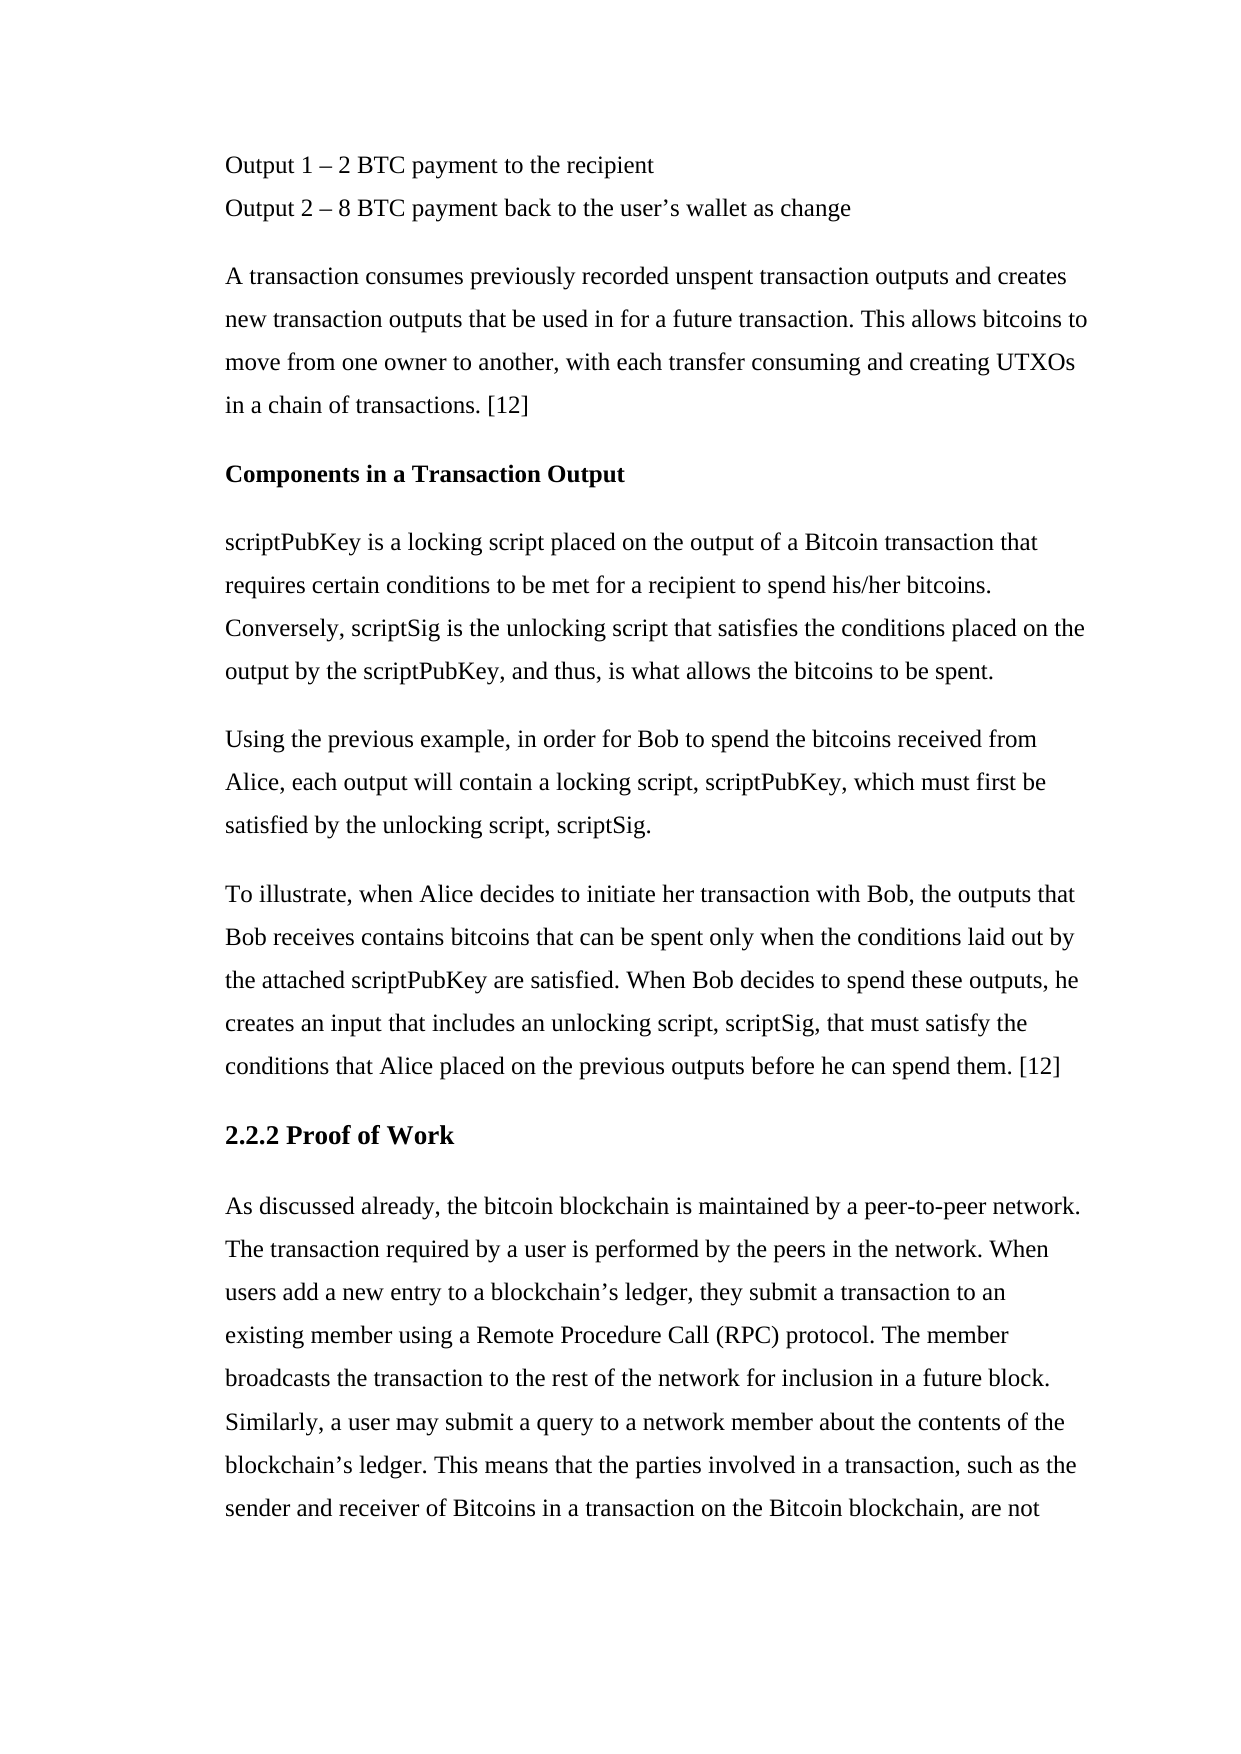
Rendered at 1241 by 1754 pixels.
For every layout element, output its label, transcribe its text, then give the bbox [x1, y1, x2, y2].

text A transaction consumes previously recorded unspent transaction outputs and creates new transaction outputs that be used in for a future transaction. This allows bitcoins to move from one owner to another, with each transfer consuming and creating UTXOs in a chain of transactions. [12] [225, 261, 1090, 419]
text To illustrate, when Alice decides to initiate her transaction with Bob, the outputs that Bob receives contains bitcoins that can be spent only when the conditions laid out by the attached scriptPubKey are satisfied. When Bob decides to spend these outputs, he creates an input that includes an unlocking script, scriptSig, that must satisfy the conditions that Alice placed on the previous outputs before he can spend them. [12] [225, 879, 1090, 1080]
text 2.2.2 Proof of Work [225, 1119, 1090, 1151]
text Output 1 – 2 BTC payment to the recipient [225, 150, 1090, 179]
text Components in a Transaction Output [225, 459, 1090, 487]
text scriptPubKey is a locking script placed on the output of a Bitcoin transaction that requires certain conditions to be met for a recipient to spend his/her bitcoins. Conversely, scriptSig is the unlocking script that satisfies the conditions placed on the output by the scriptPubKey, and thus, is what allows the bitcoins to be spent. [225, 527, 1090, 685]
text Output 2 – 8 BTC payment back to the user’s wallet as change [225, 193, 1090, 222]
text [225, 1191, 1090, 1522]
text Using the previous example, in order for Bob to spend the bitcoins received from Alice, each output will contain a locking script, scriptPubKey, which must first be satisfied by the unlocking script, scriptSig. [225, 724, 1090, 839]
